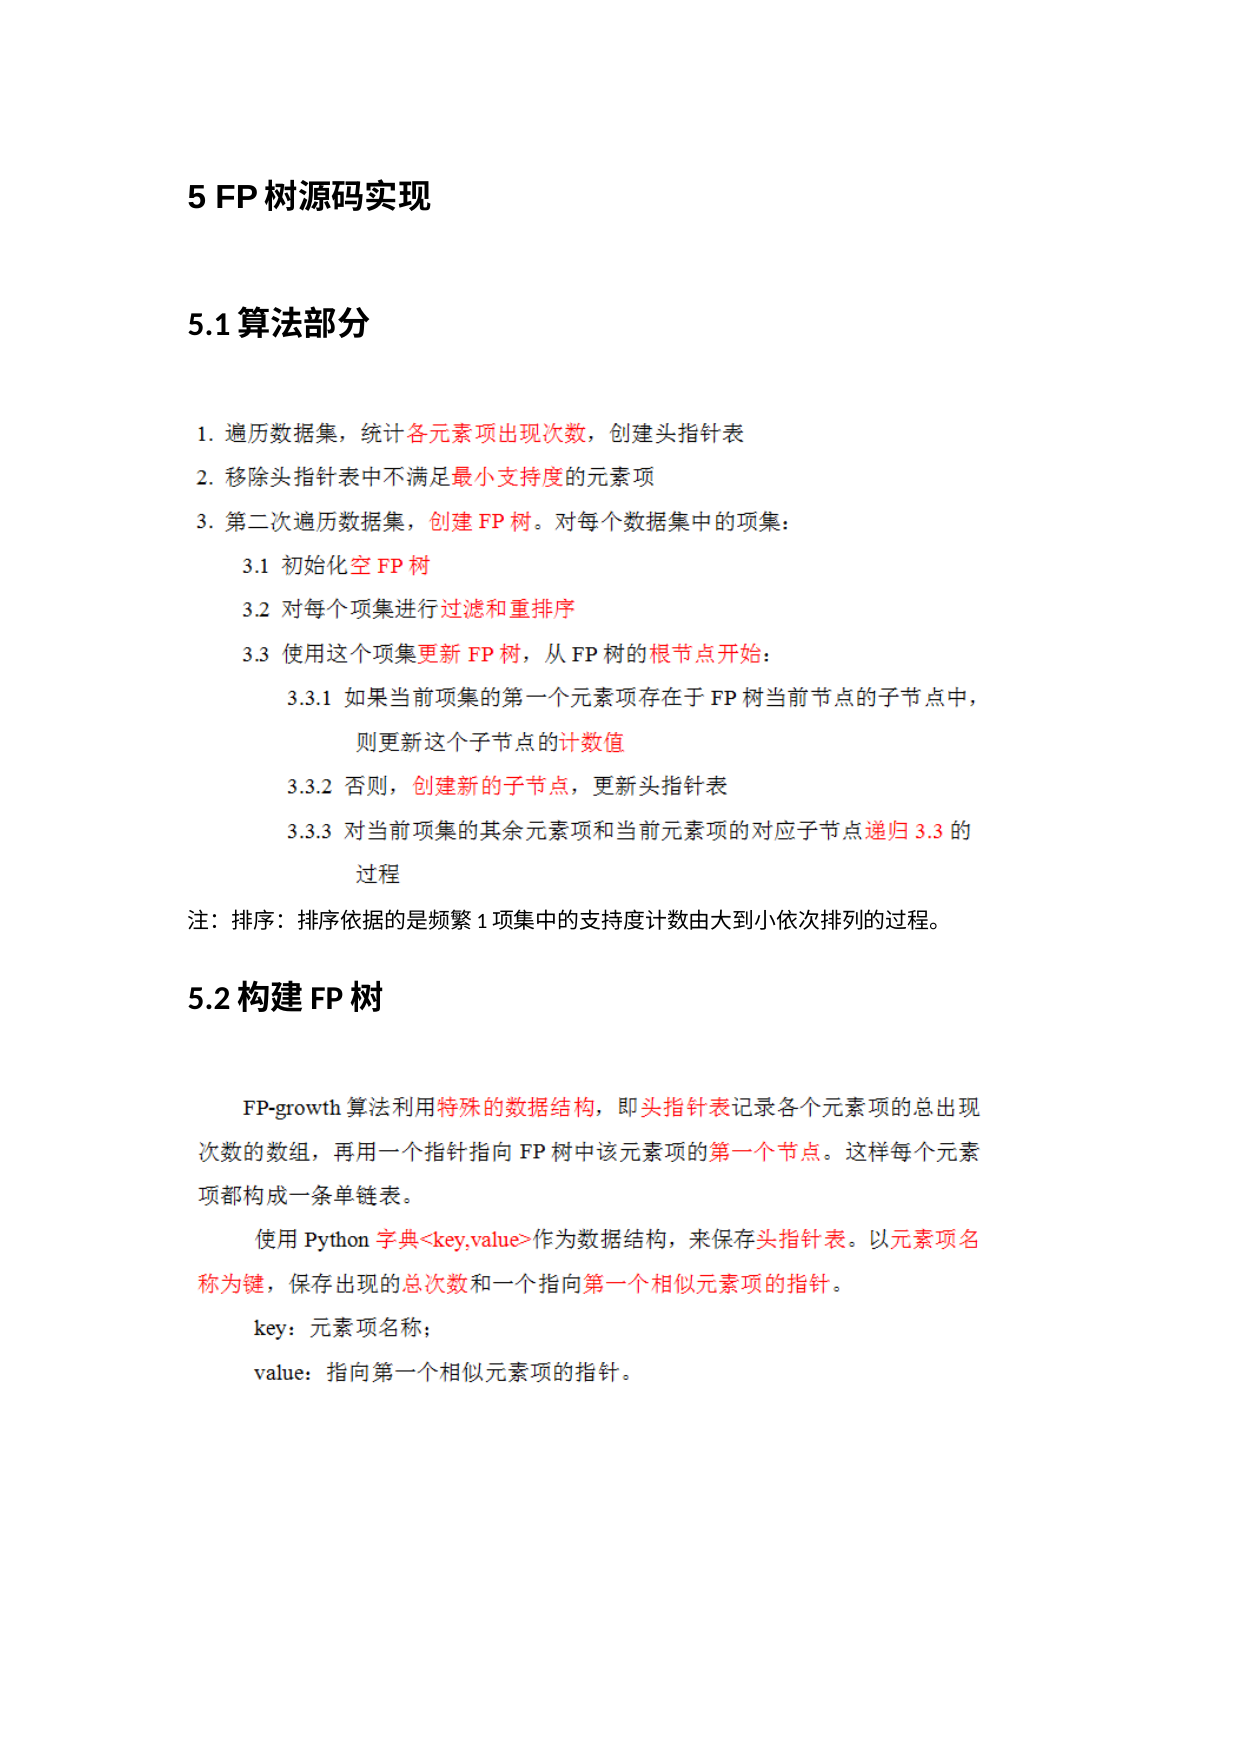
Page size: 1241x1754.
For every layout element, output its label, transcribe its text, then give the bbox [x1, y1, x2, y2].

text 注：排序：排序依据的是频繁1项集中的支持度计数由大到小依次排列的过程。 [187, 903, 1053, 936]
picture [187, 1089, 990, 1394]
subtitle 5.1算法部分 [187, 289, 1053, 354]
subtitle 5.2构建FP树 [187, 963, 1053, 1028]
picture [187, 415, 980, 889]
subtitle 5 FP树源码实现 [187, 162, 1053, 227]
